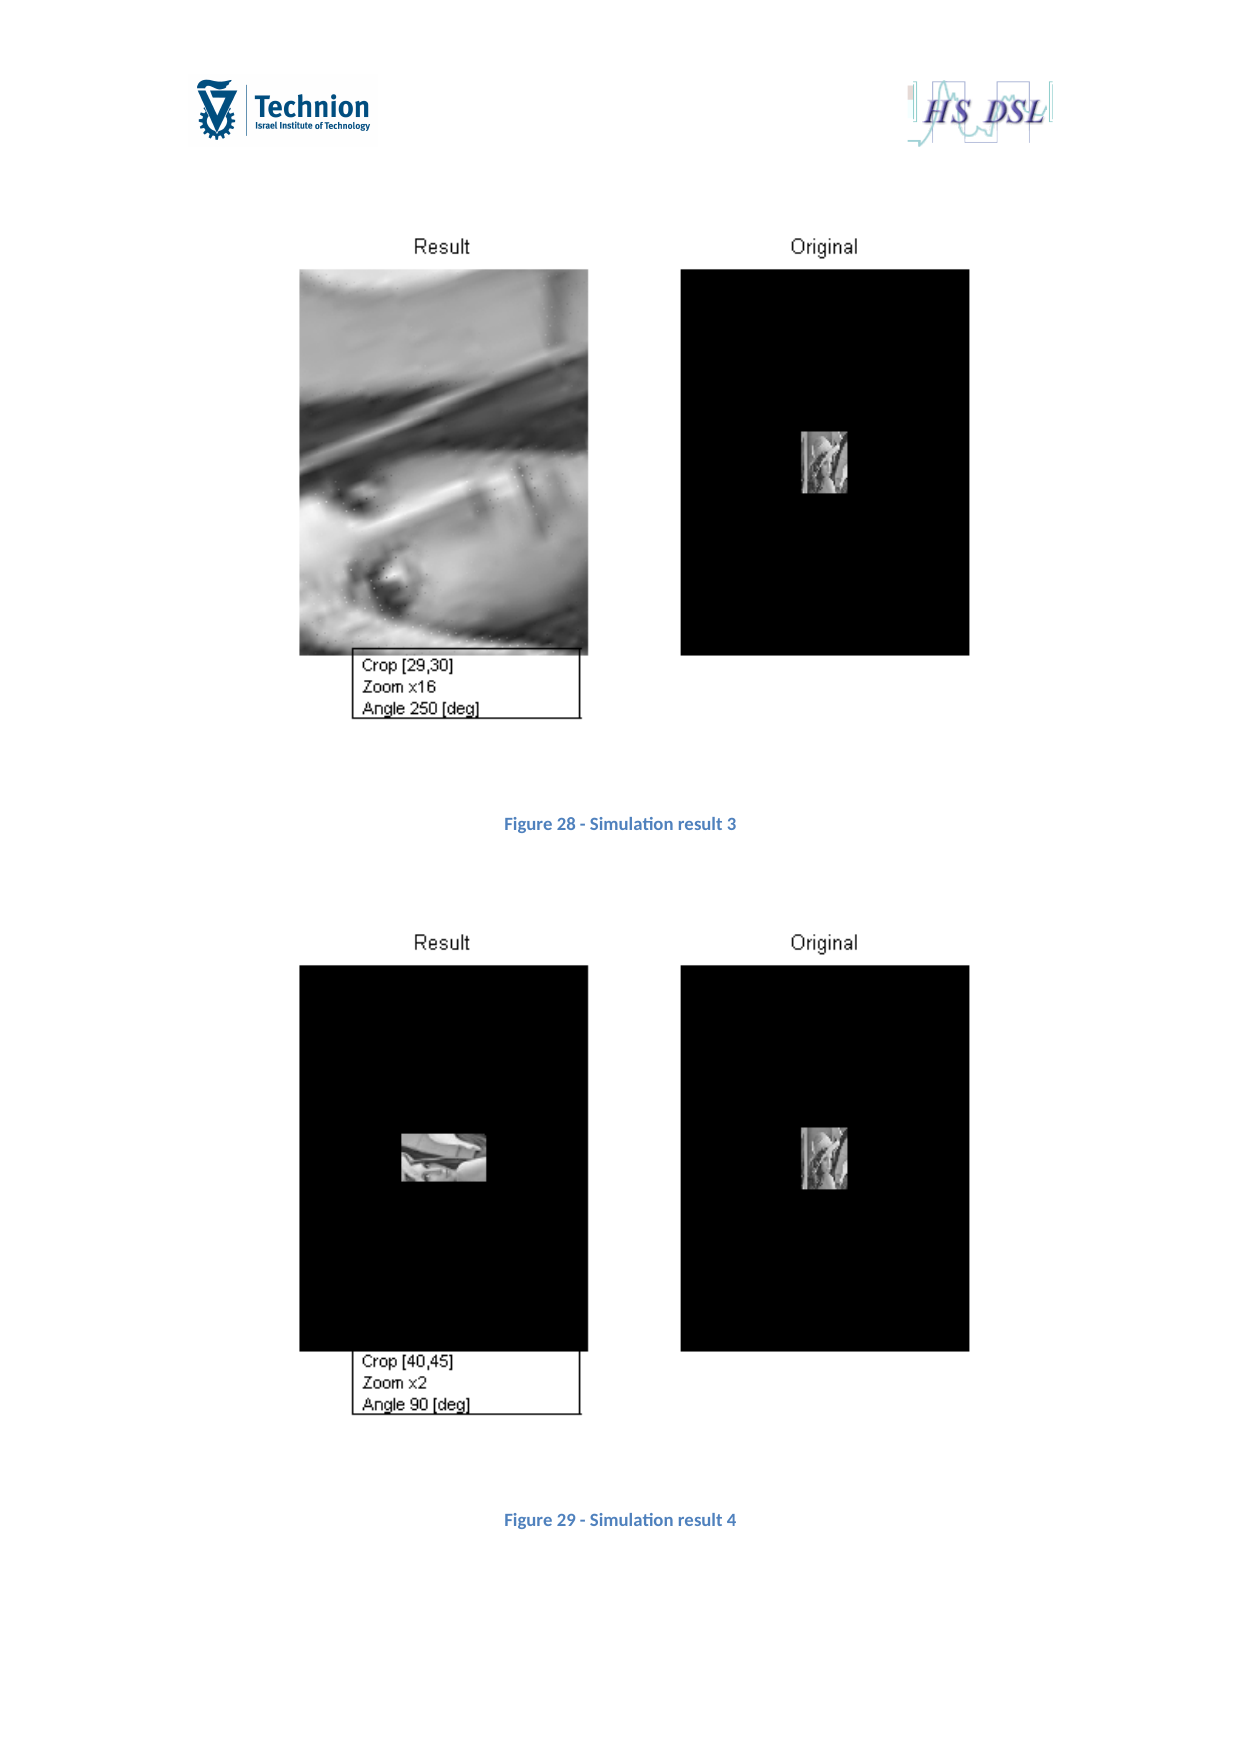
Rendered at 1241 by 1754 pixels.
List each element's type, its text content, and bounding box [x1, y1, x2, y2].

picture [187, 74, 378, 147]
picture [907, 73, 1053, 147]
picture [187, 150, 1053, 798]
picture [187, 846, 1053, 1494]
